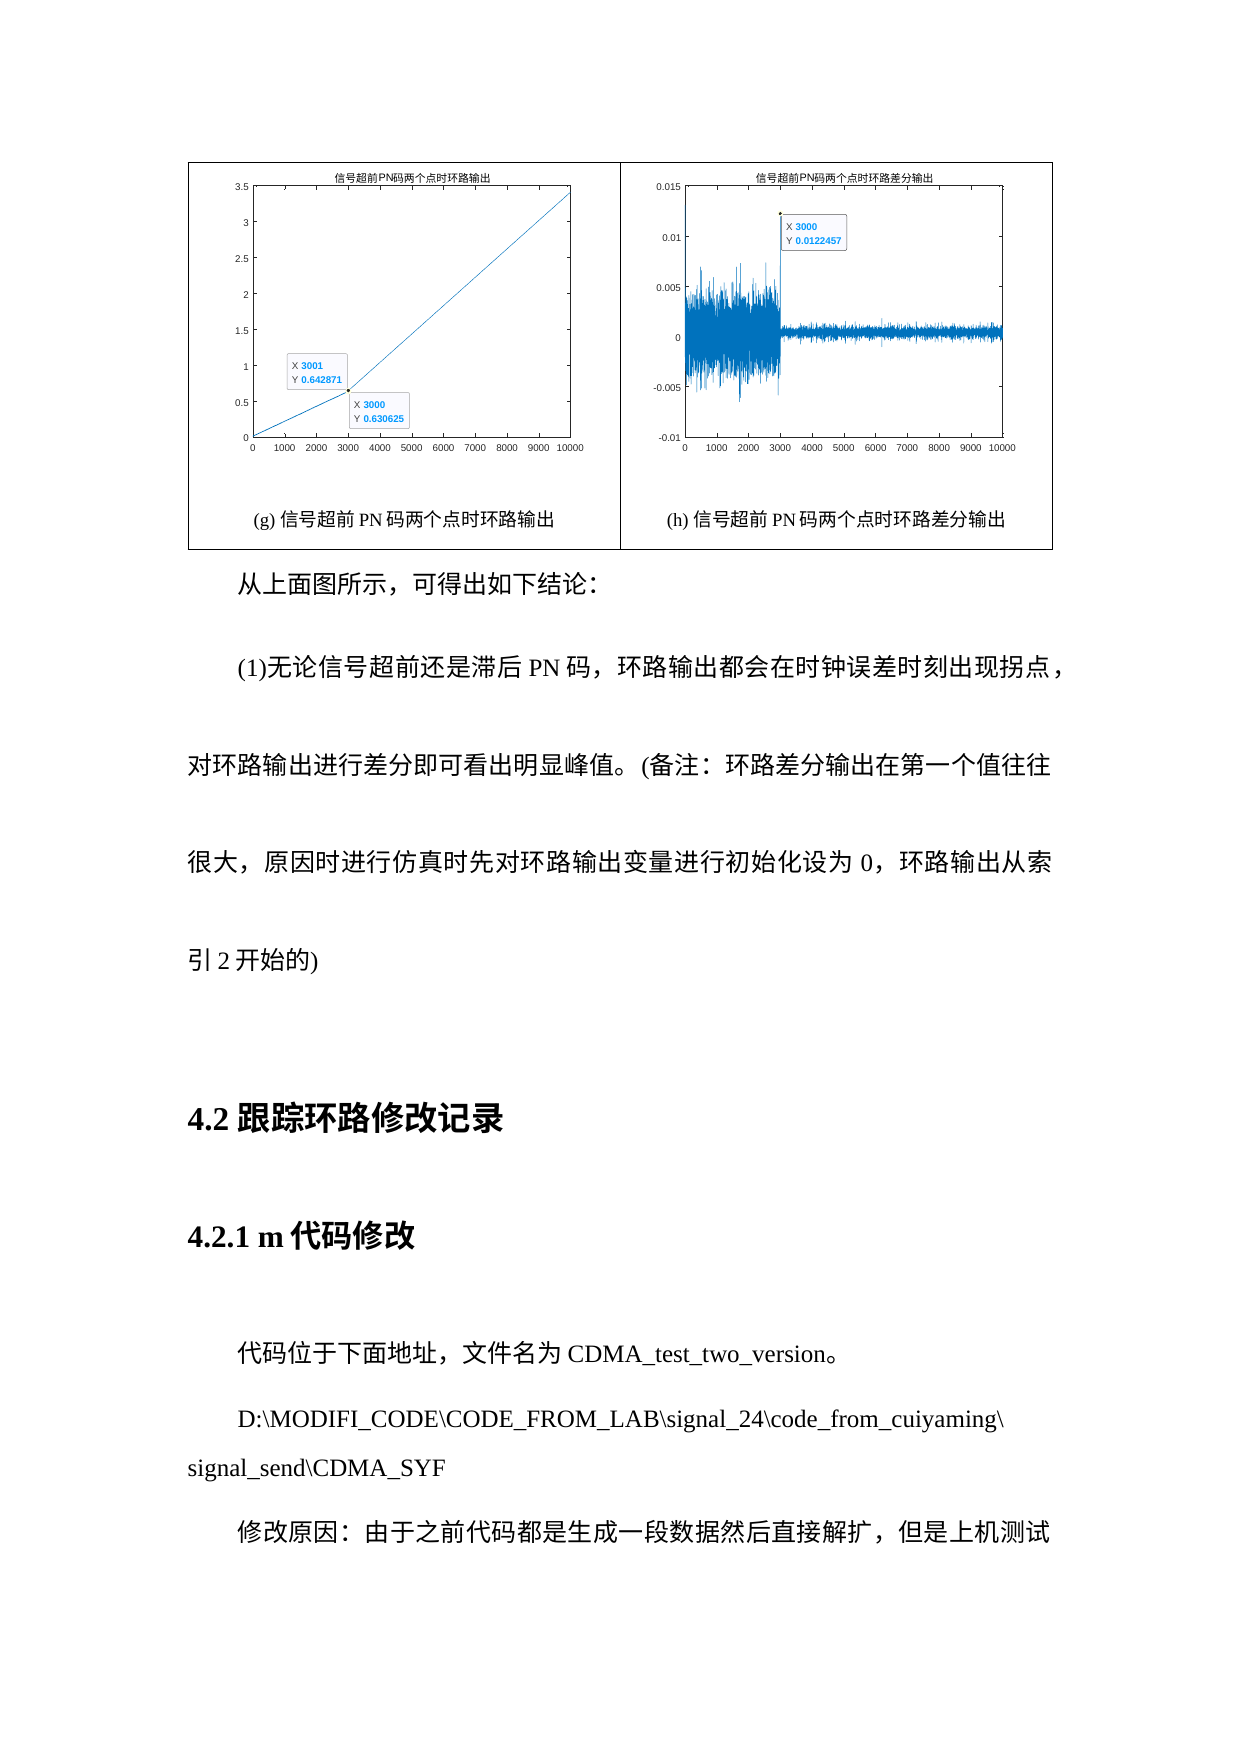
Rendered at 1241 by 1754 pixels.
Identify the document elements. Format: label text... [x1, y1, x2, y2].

text 从上面图所示，可得出如下结论： [187, 550, 1053, 615]
text 代码位于下面地址，文件名为CDMA_test_two_version。 [187, 1319, 1053, 1384]
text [187, 1498, 1053, 1563]
table_cell (h) 信号超前PN码两个点时环路差分输出 [621, 163, 1052, 549]
subtitle 4.2 跟踪环路修改记录 [187, 1083, 1053, 1148]
text (1)无论信号超前还是滞后PN码，环路输出都会在时钟误差时刻出现拐点，对环路输出进行差分即可看出明显峰值。(备注：环路差分输出在第一个值往往很大，原因时进行仿真时先对环路输出变量进行初始化设为0，环路输出从索引2开始的) [187, 633, 1053, 991]
subtitle 4.2.1 m代码修改 [187, 1201, 1053, 1266]
table_cell (g) 信号超前PN码两个点时环路输出 [189, 163, 620, 549]
text D:\MODIFI_CODE\CODE_FROM_LAB\signal_24\code_from_cuiyaming\signal_send\CDMA_SYF [187, 1402, 1053, 1483]
